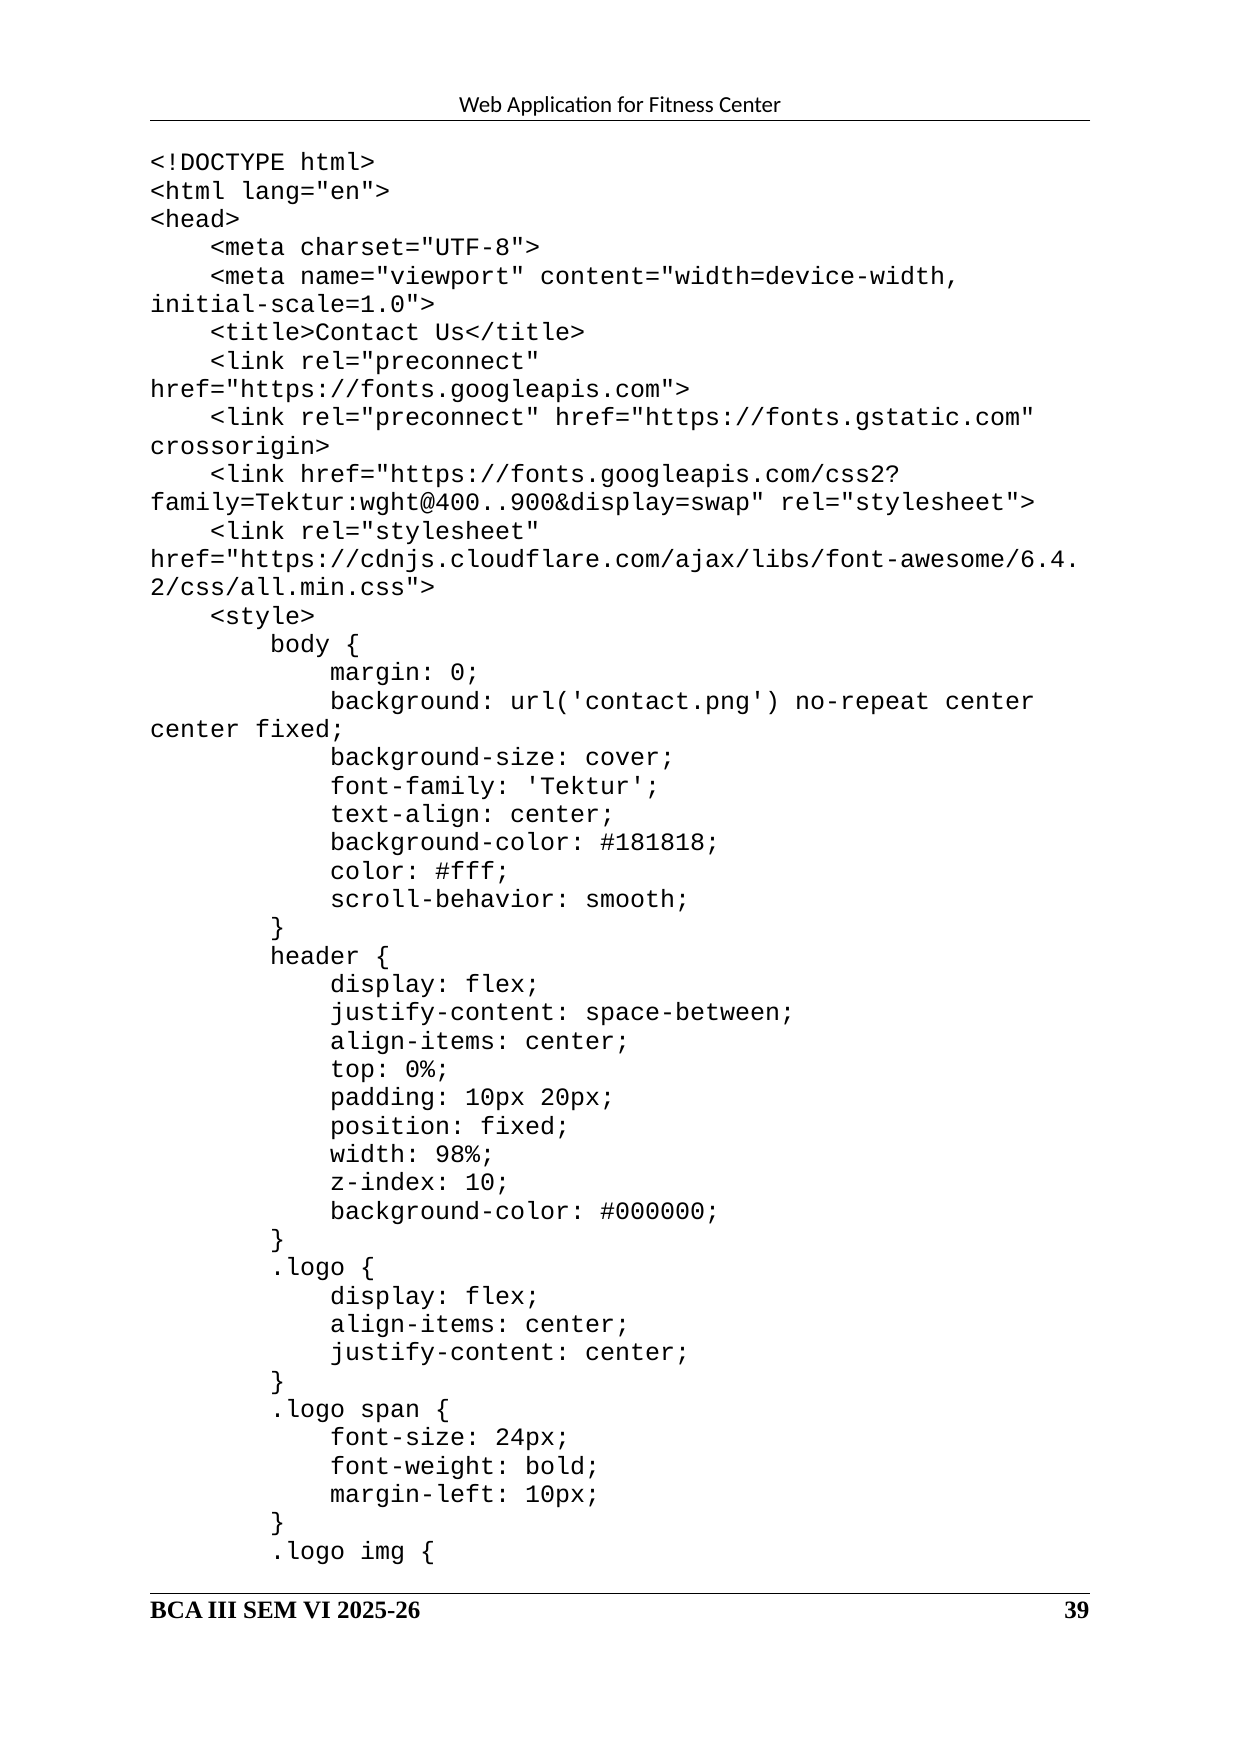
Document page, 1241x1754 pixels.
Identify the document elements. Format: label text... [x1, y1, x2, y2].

text font-weight: bold; [150, 1453, 1090, 1482]
text .logo { [150, 1255, 1090, 1283]
text background-color: #000000; [150, 1198, 1090, 1227]
text .logo span { [150, 1397, 1090, 1425]
text margin: 0; [150, 660, 1090, 688]
text top: 0%; [150, 1057, 1090, 1085]
text font-family: 'Tektur'; [150, 773, 1090, 802]
text background-color: #181818; [150, 830, 1090, 858]
text align-items: center; [150, 1028, 1090, 1057]
text <title>Contact Us</title> [150, 320, 1090, 348]
text z-index: 10; [150, 1170, 1090, 1198]
text <style> [150, 603, 1090, 632]
text header { [150, 943, 1090, 972]
text <link rel="stylesheet" href="https://cdnjs.cloudflare.com/ajax/libs/font-awesome/6.4.2/css/all.min.css"> [150, 518, 1090, 603]
text } [150, 1227, 1090, 1255]
text <link href="https://fonts.googleapis.com/css2?family=Tektur:wght@400..900&display=swap" rel="stylesheet"> [150, 462, 1090, 518]
text <!DOCTYPE html> [150, 150, 1090, 178]
text } [150, 1368, 1090, 1397]
text justify-content: space-between; [150, 1000, 1090, 1028]
text padding: 10px 20px; [150, 1085, 1090, 1113]
text display: flex; [150, 1283, 1090, 1312]
text align-items: center; [150, 1312, 1090, 1340]
text <head> [150, 207, 1090, 235]
text <link rel="preconnect" href="https://fonts.gstatic.com" crossorigin> [150, 405, 1090, 462]
text justify-content: center; [150, 1340, 1090, 1368]
text font-size: 24px; [150, 1425, 1090, 1453]
text width: 98%; [150, 1142, 1090, 1170]
text display: flex; [150, 972, 1090, 1000]
text <html lang="en"> [150, 178, 1090, 207]
text body { [150, 632, 1090, 660]
text .logo img { [150, 1538, 1090, 1567]
text <meta charset="UTF-8"> [150, 235, 1090, 263]
text background: url('contact.png') no-repeat center center fixed; [150, 688, 1090, 745]
text margin-left: 10px; [150, 1482, 1090, 1510]
text <meta name="viewport" content="width=device-width, initial-scale=1.0"> [150, 263, 1090, 320]
text scroll-behavior: smooth; [150, 887, 1090, 915]
text } [150, 915, 1090, 943]
text position: fixed; [150, 1113, 1090, 1142]
text background-size: cover; [150, 745, 1090, 773]
text color: #fff; [150, 858, 1090, 887]
text } [150, 1510, 1090, 1538]
text text-align: center; [150, 802, 1090, 830]
text <link rel="preconnect" href="https://fonts.googleapis.com"> [150, 348, 1090, 405]
